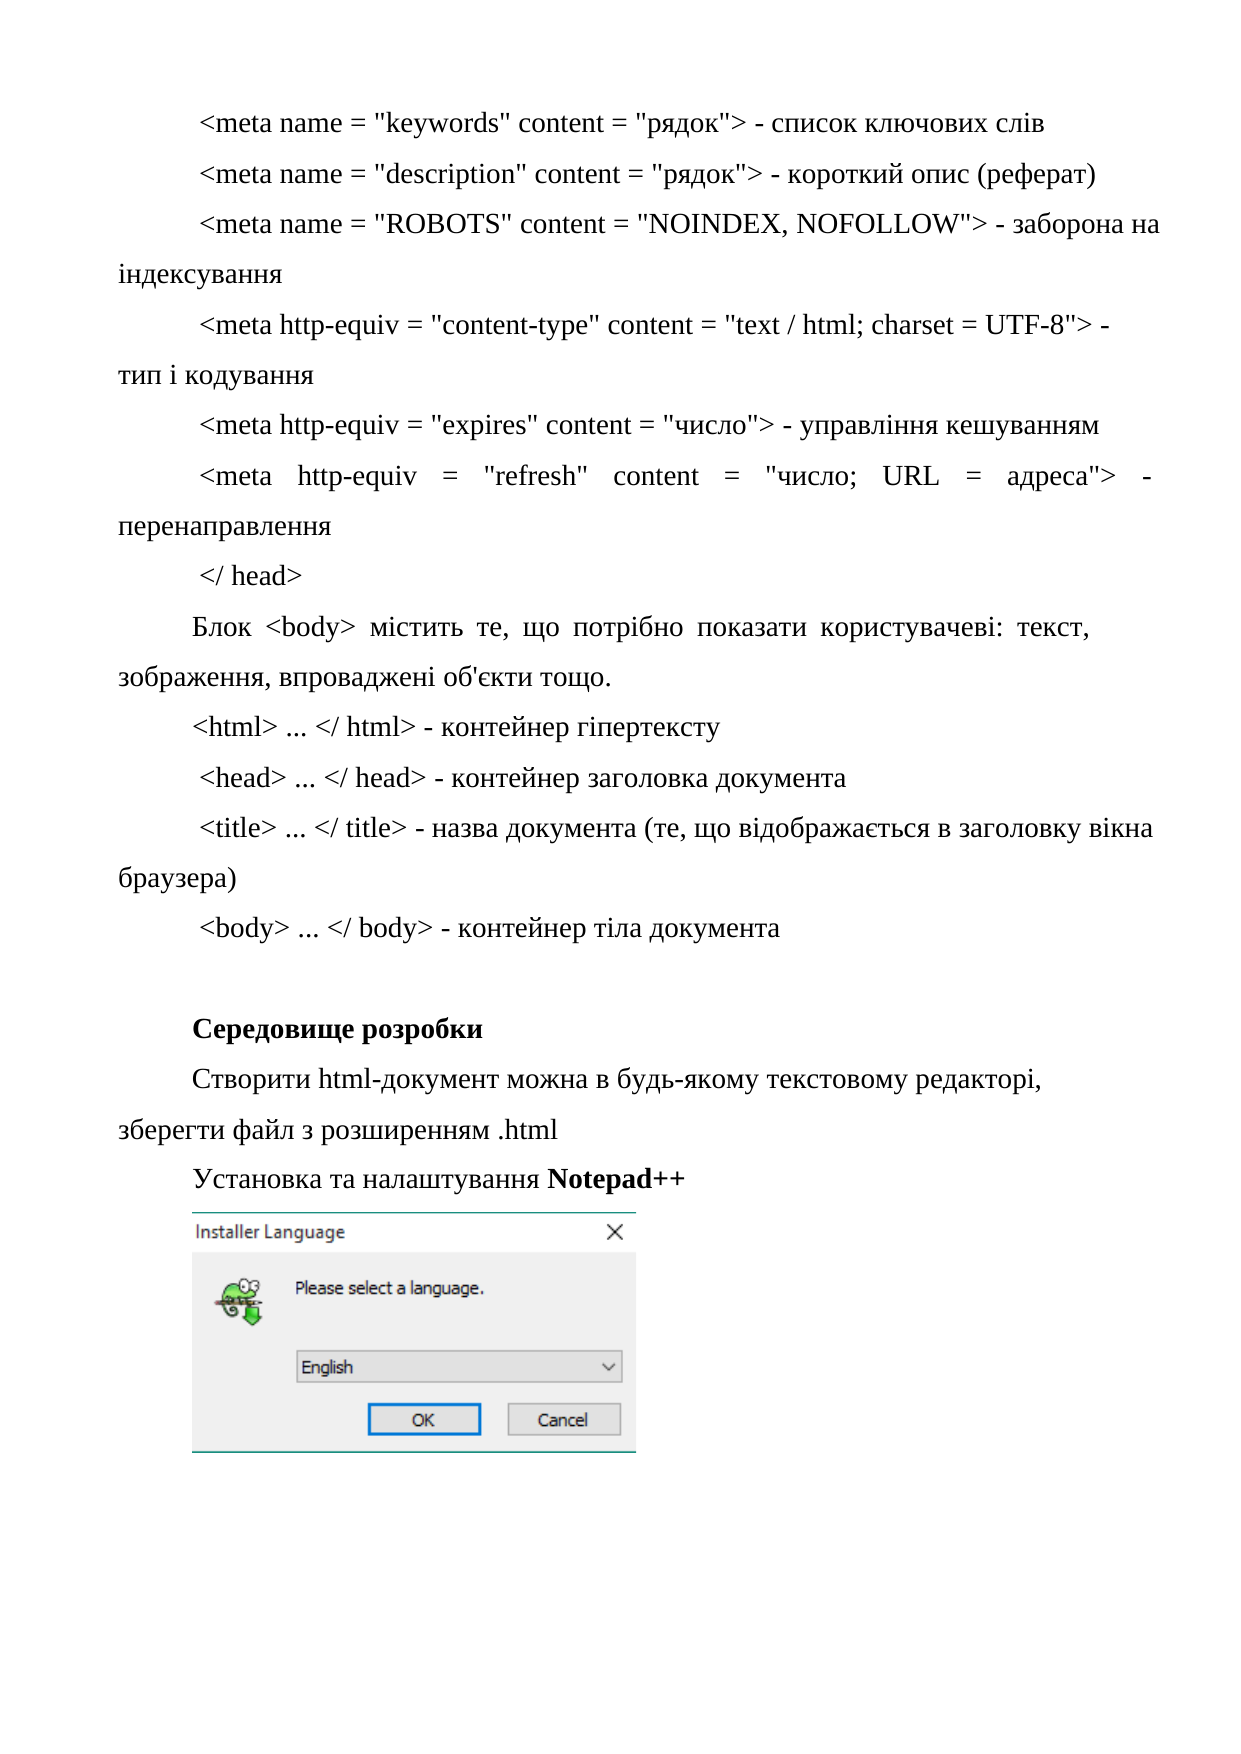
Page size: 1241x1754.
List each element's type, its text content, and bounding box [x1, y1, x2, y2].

text Створити html-документ можна в будь-якому текстовому редакторі, зберегти файл з розширенням .html [118, 1062, 1153, 1145]
text <meta name = "ROBOTS" content = "NOINDEX, NOFOLLOW"> - заборона на індексування [118, 206, 1238, 290]
text <head> ... </ head> - контейнер заголовка документа [199, 760, 1238, 793]
text <body> ... </ body> - контейнер тіла документа [199, 911, 1238, 944]
text <meta http-equiv = "expires" content = "число"> - управління кешуванням [199, 407, 1238, 441]
text <meta http-equiv = "content-type" content = "text / html; charset = UTF-8"> - тип і кодування [118, 307, 1153, 391]
text <meta name = "keywords" content = "рядок"> - список ключових слів [199, 106, 1238, 139]
subtitle Середовище розробки [192, 1011, 1238, 1045]
text <html> ... </ html> - контейнер гіпертексту [192, 709, 1238, 743]
text </ head> [199, 558, 1238, 592]
text Установка та налаштування Notepad++ [192, 1162, 1238, 1196]
picture [192, 1212, 637, 1453]
text <meta http-equiv = "refresh" content = "число; URL = адреса"> - перенаправлення [118, 458, 1152, 541]
text Блок <body> містить те, що потрібно показати користувачеві: текст, зображення, впроваджені об'єкти тощо. [118, 609, 1238, 693]
text <meta name = "description" content = "рядок"> - короткий опис (реферат) [199, 156, 1238, 189]
text <title> ... </ title> - назва документа (те, що відображається в заголовку вікна браузера) [118, 810, 1238, 894]
